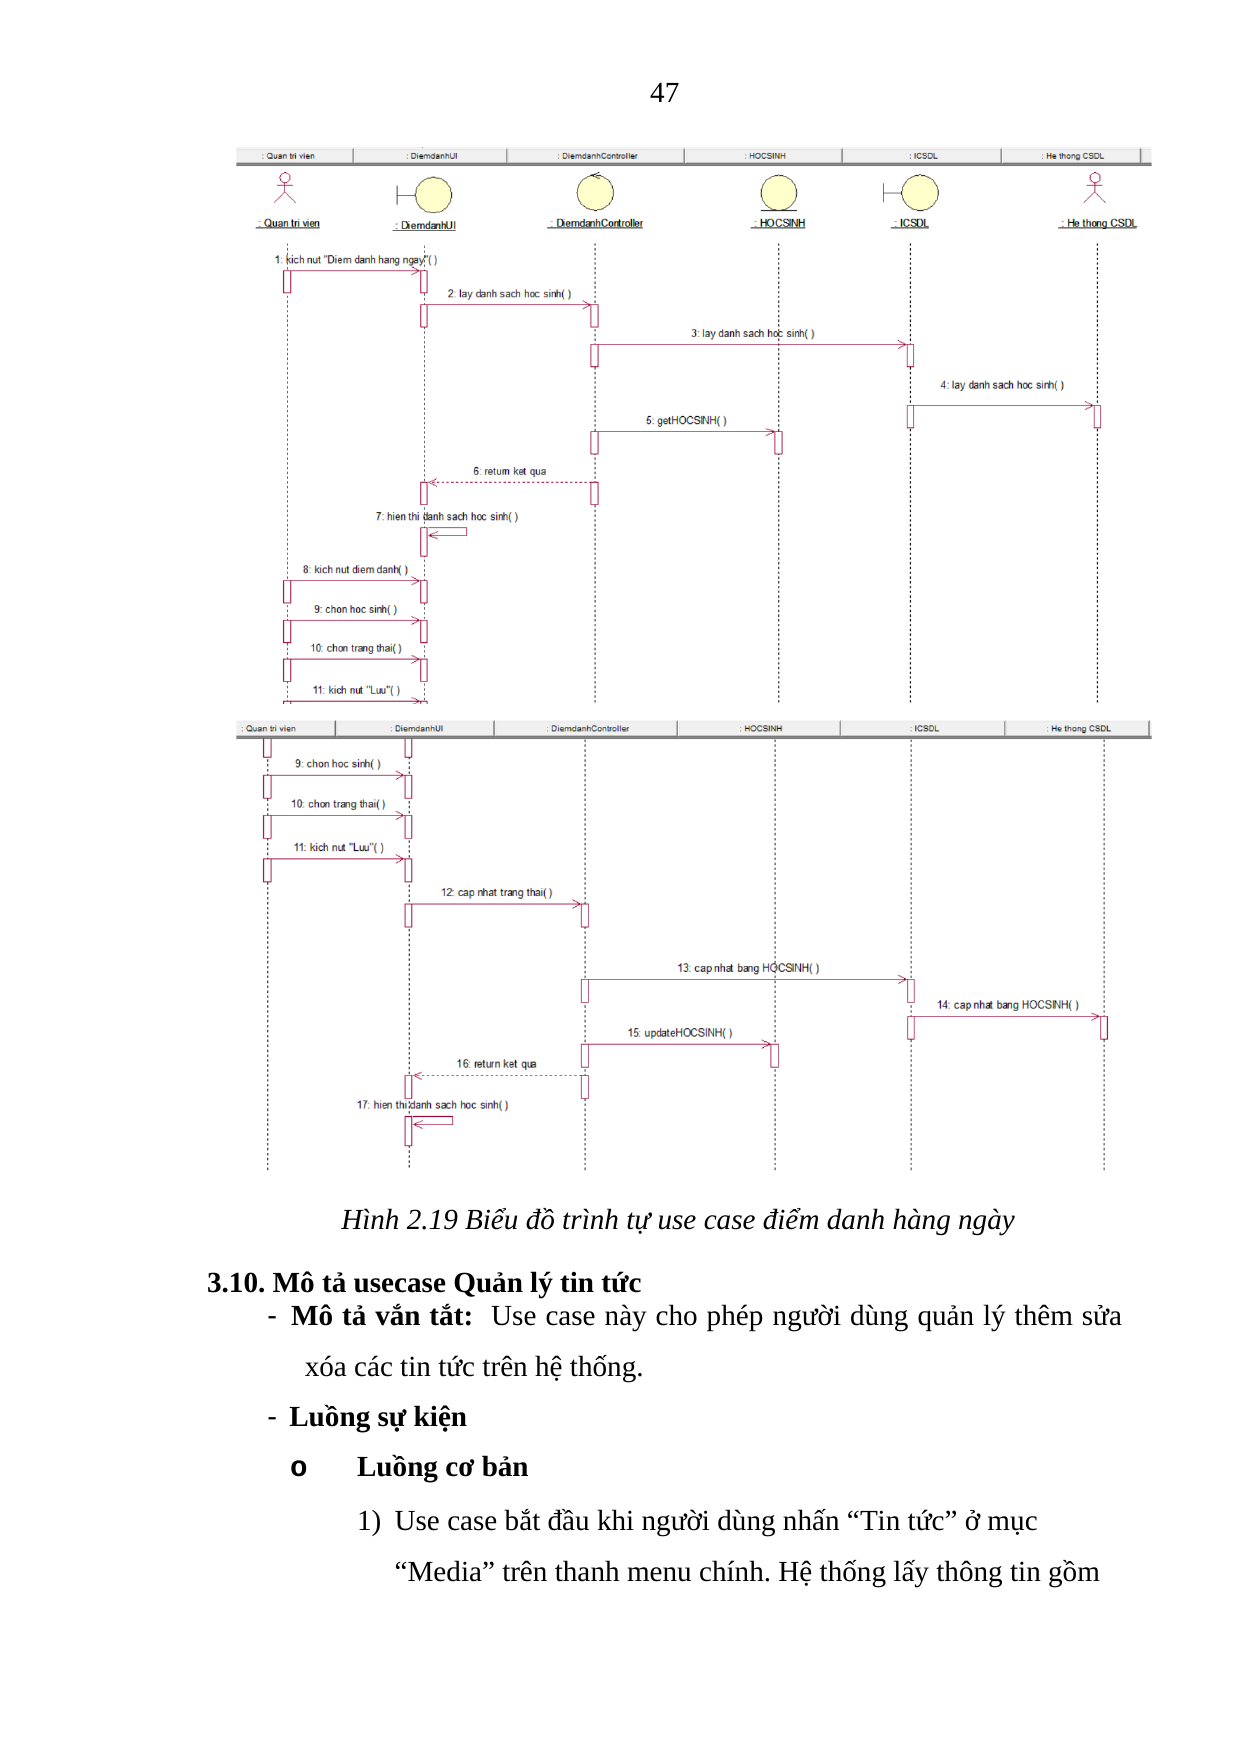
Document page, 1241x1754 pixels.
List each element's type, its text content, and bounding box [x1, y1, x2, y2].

picture [236, 720, 1152, 1186]
text Hình 2.19 Biểu đồ trình tự use case điểm danh hàng ngày [236, 1202, 1122, 1236]
list Luồng cơ bản [290, 1449, 1122, 1486]
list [357, 1503, 1122, 1587]
picture [236, 147, 1152, 704]
list Luồng sự kiện [267, 1399, 1122, 1433]
subtitle 3.10. Mô tả usecase Quản lý tin tức [207, 1265, 1122, 1298]
list Mô tả vắn tắt: Use case này cho phép người dùng quản lý thêm sửa xóa các tin tức trên hệ thống. [267, 1298, 1122, 1382]
